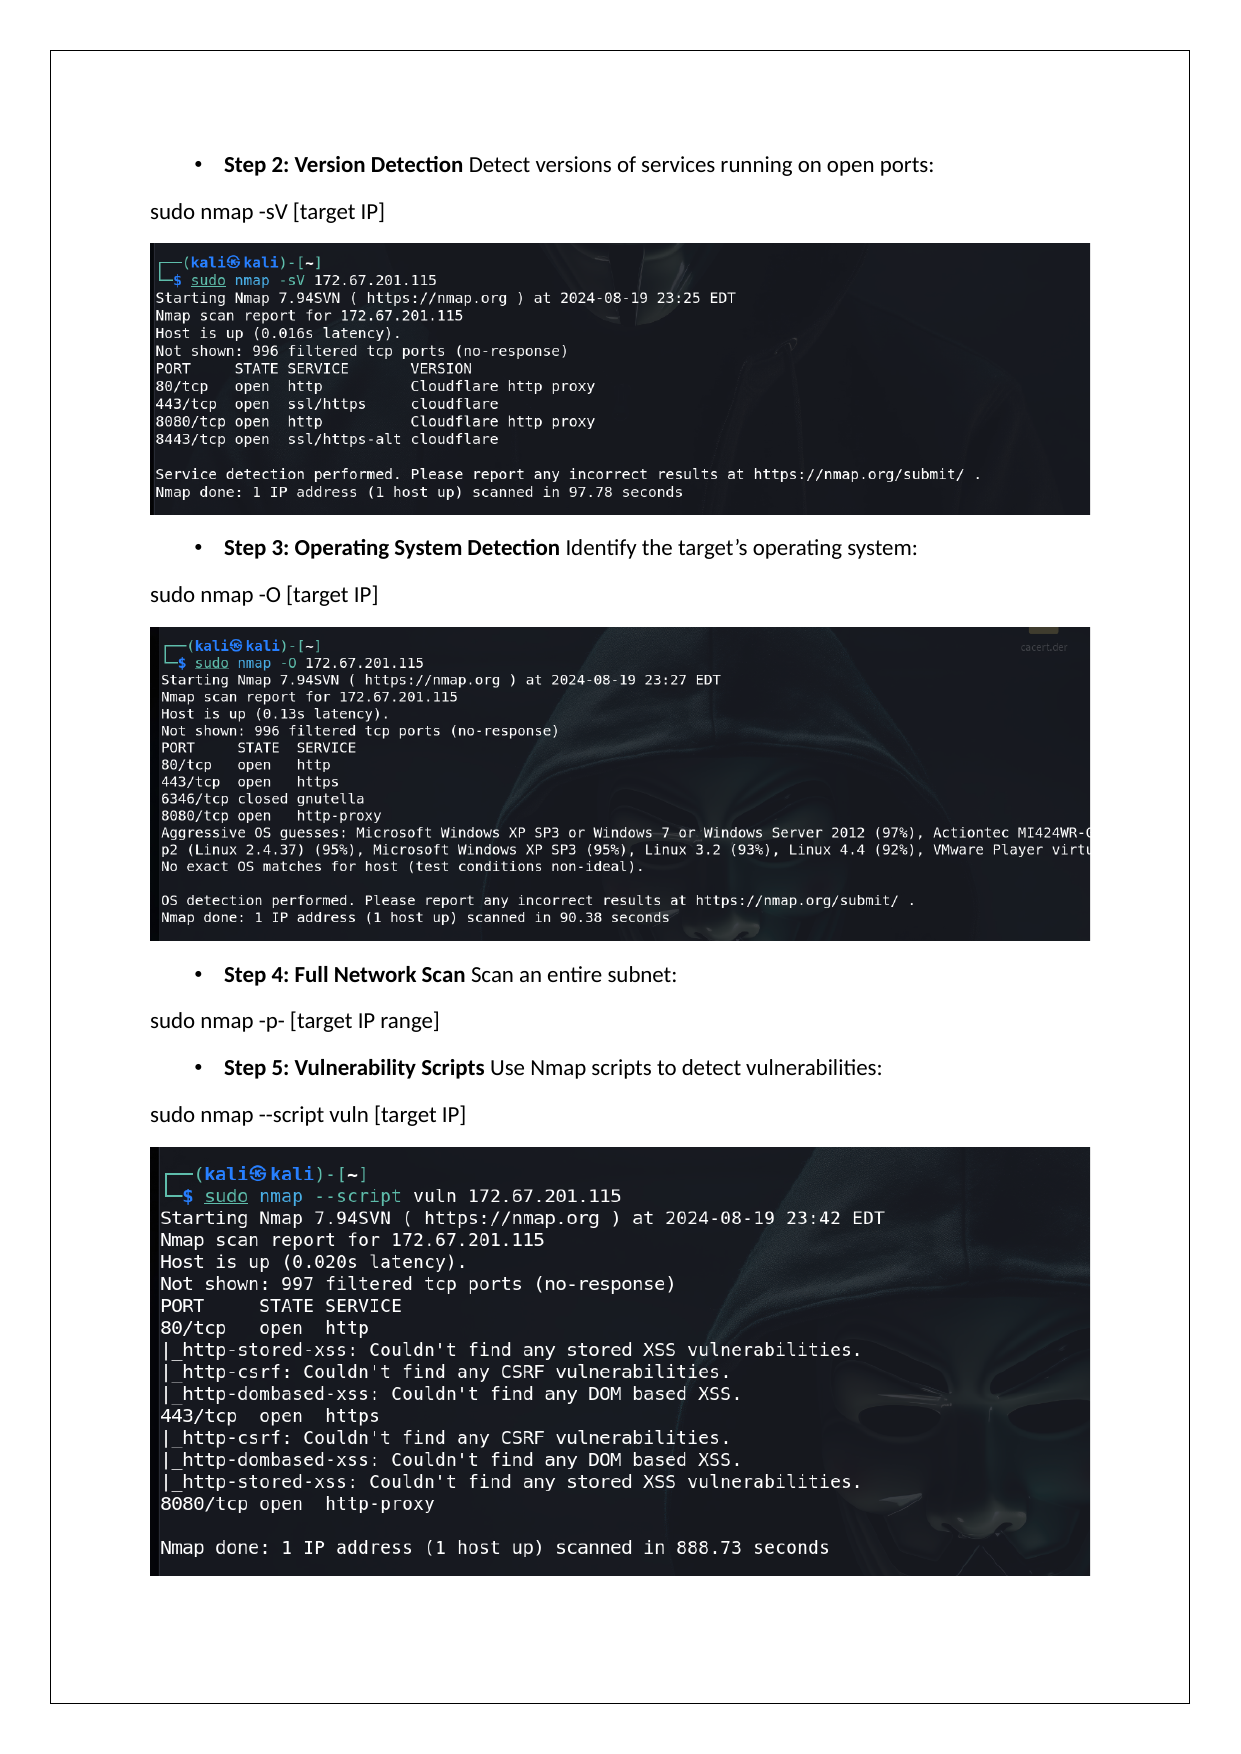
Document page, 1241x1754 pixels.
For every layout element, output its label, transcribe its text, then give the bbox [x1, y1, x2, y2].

list Step 4: Full Network Scan Scan an entire subnet: [194, 960, 1097, 988]
picture [150, 243, 1091, 515]
text sudo nmap --script vuln [target IP] [150, 1100, 1097, 1128]
picture [150, 1147, 1091, 1576]
picture [150, 627, 1091, 941]
text sudo nmap -sV [target IP] [150, 197, 1097, 225]
text sudo nmap -O [target IP] [150, 580, 1097, 608]
list Step 3: Operating System Detection Identify the target’s operating system: [194, 533, 1097, 562]
list Step 2: Version Detection Detect versions of services running on open ports: [194, 150, 1097, 178]
text sudo nmap -p- [target IP range] [150, 1007, 1097, 1035]
list Step 5: Vulnerability Scripts Use Nmap scripts to detect vulnerabilities: [194, 1053, 1097, 1082]
